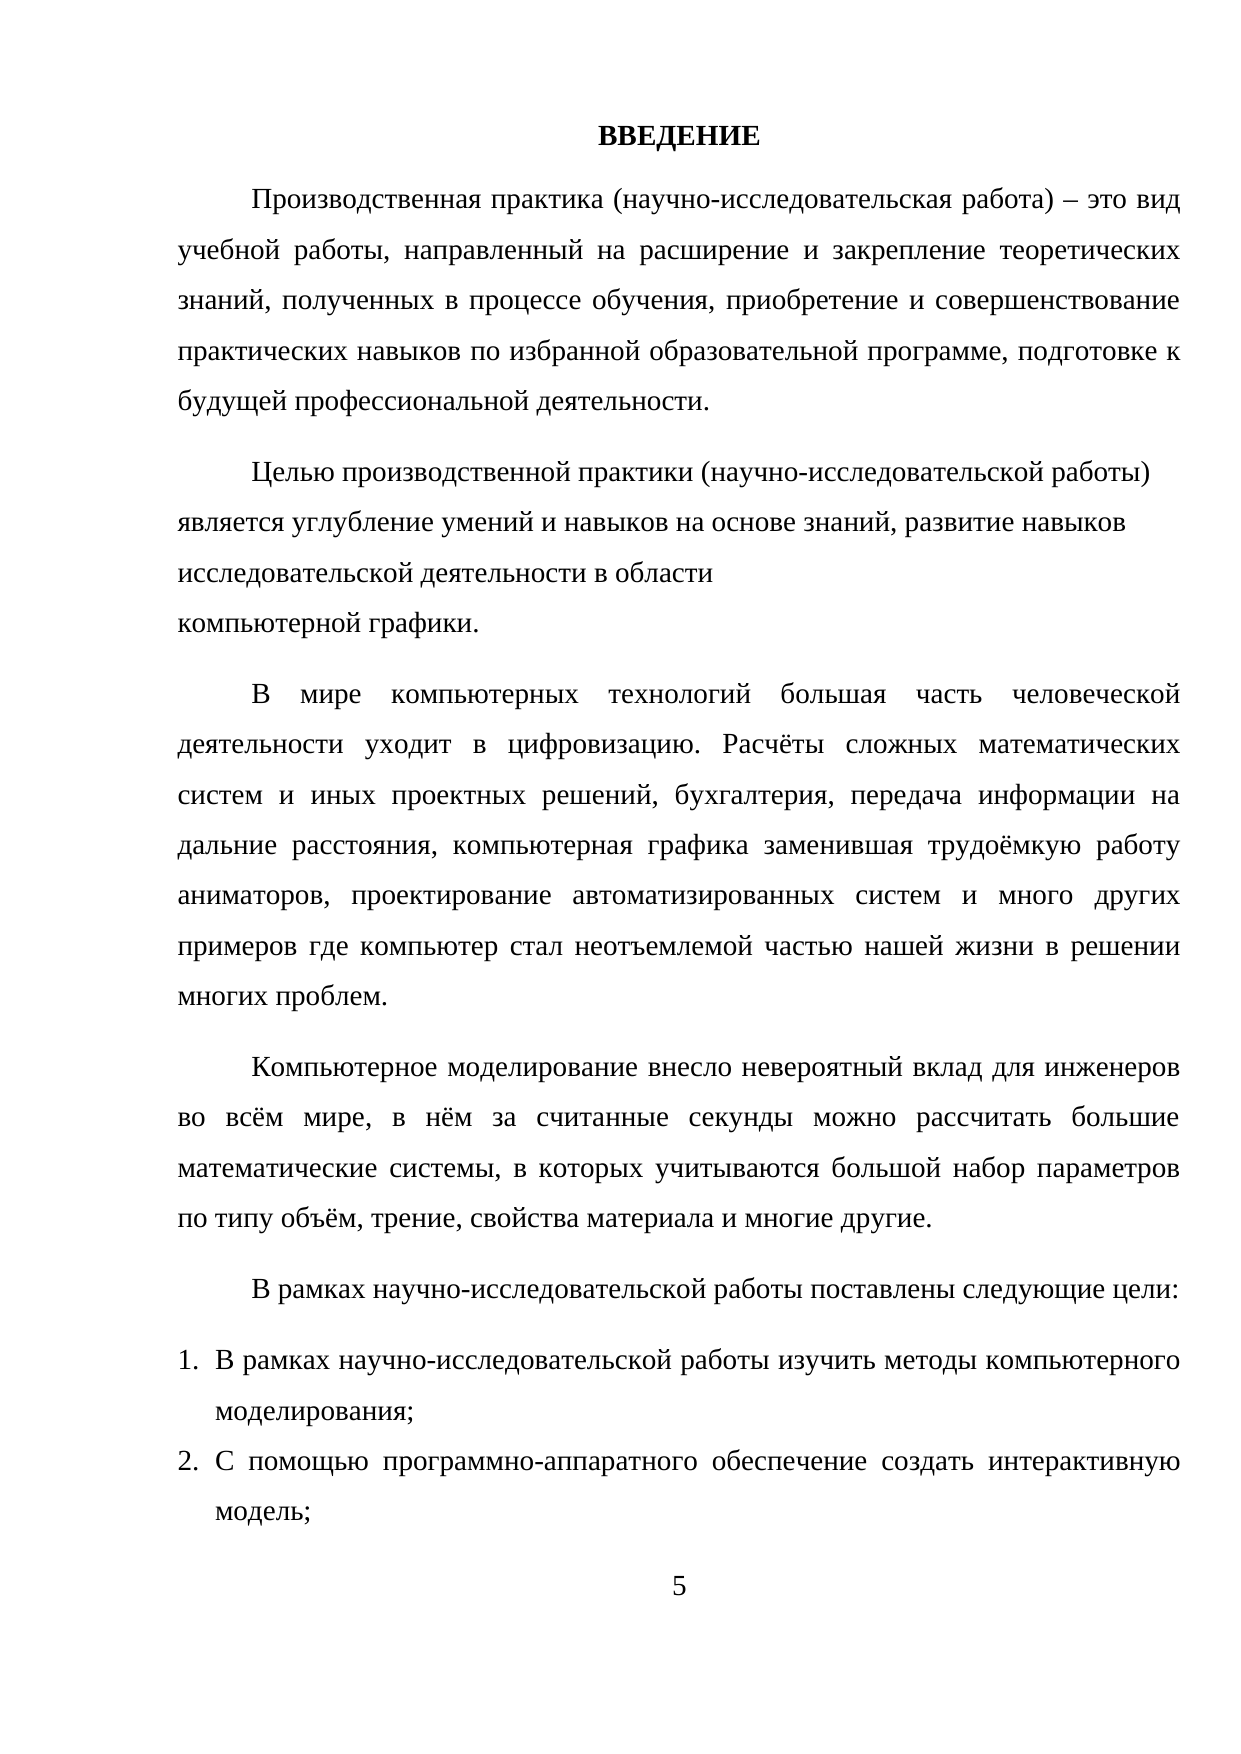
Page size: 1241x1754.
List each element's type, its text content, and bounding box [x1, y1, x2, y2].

text В рамках научно-исследовательской работы поставлены следующие цели: [177, 1271, 1181, 1305]
list В рамках научно-исследовательской работы изучить методы компьютерного моделирования; [177, 1342, 1181, 1426]
list С помощью программно-аппаратного обеспечение создать интерактивную модель; [177, 1443, 1181, 1527]
text Компьютерное моделирование внесло невероятный вклад для инженеров во всём мире, в нём за считанные секунды можно рассчитать большие математические системы, в которых учитываются большой набор параметров по типу объём, трение, свойства материала и многие другие. [177, 1049, 1181, 1234]
text В мире компьютерных технологий большая часть человеческой деятельности уходит в цифровизацию. Расчёты сложных математических систем и иных проектных решений, бухгалтерия, передача информации на дальние расстояния, компьютерная графика заменившая трудоёмкую работу аниматоров, проектирование автоматизированных систем и много других примеров где компьютер стал неотъемлемой частью нашей жизни в решении многих проблем. [177, 676, 1181, 1012]
text Целью производственной практики (научно-исследовательской работы) является углубление умений и навыков на основе знаний, развитие навыков исследовательской деятельности в области компьютерной графики. [177, 454, 1181, 638]
subtitle ВВЕДЕНИЕ [177, 118, 1181, 152]
text Производственная практика (научно-исследовательская работа) – это вид учебной работы, направленный на расширение и закрепление теоретических знаний, полученных в процессе обучения, приобретение и совершенствование практических навыков по избранной образовательной программе, подготовке к будущей профессиональной деятельности. [177, 182, 1181, 416]
